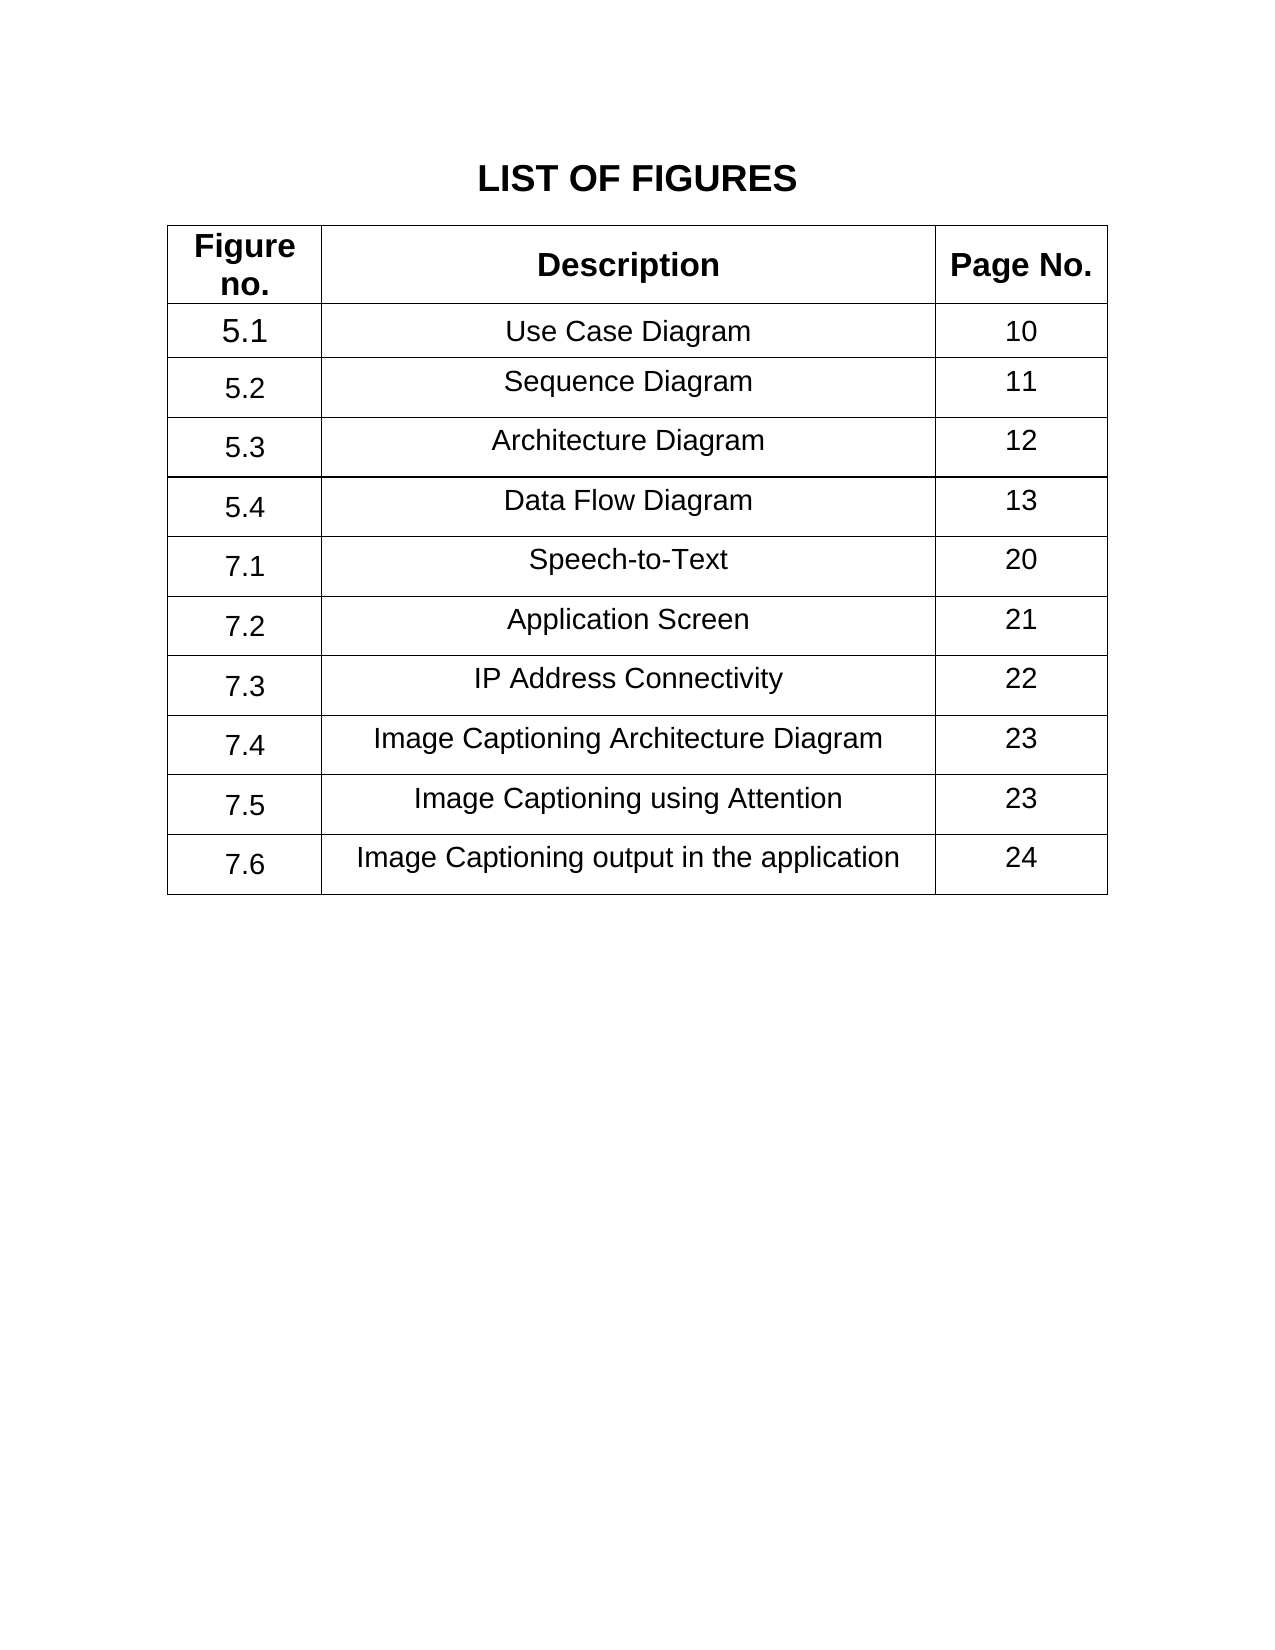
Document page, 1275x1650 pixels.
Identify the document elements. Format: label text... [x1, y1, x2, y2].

table_cell Image Captioning output in the application [322, 835, 935, 893]
table_cell 10 [936, 304, 1107, 357]
table_cell 7.3 [168, 656, 321, 715]
table_cell Image Captioning using Attention [322, 775, 935, 834]
table_cell Data Flow Diagram [322, 478, 935, 536]
table_cell 12 [936, 418, 1107, 476]
text LIST OF FIGURES [150, 157, 1125, 200]
table_cell Application Screen [322, 597, 935, 655]
table_header Description [322, 226, 935, 303]
table_header Page No. [936, 226, 1107, 303]
table_cell 7.2 [168, 597, 321, 655]
table_cell IP Address Connectivity [322, 656, 935, 715]
table_cell 7.1 [168, 537, 321, 596]
table_cell 7.5 [168, 775, 321, 834]
table_cell 5.3 [168, 418, 321, 476]
table_cell 7.4 [168, 716, 321, 774]
table_cell 23 [936, 716, 1107, 774]
table_cell 24 [936, 835, 1107, 893]
table_cell Sequence Diagram [322, 358, 935, 417]
table_cell 11 [936, 358, 1107, 417]
table_cell Use Case Diagram [322, 304, 935, 357]
table_cell 5.4 [168, 478, 321, 536]
table_cell 5.2 [168, 358, 321, 417]
table_cell 13 [936, 478, 1107, 536]
table_header Figure no. [168, 226, 321, 303]
table_cell 20 [936, 537, 1107, 596]
table_cell Speech-to-Text [322, 537, 935, 596]
table_cell 7.6 [168, 835, 321, 893]
table_cell Architecture Diagram [322, 418, 935, 476]
table_cell Image Captioning Architecture Diagram [322, 716, 935, 774]
table_cell 21 [936, 597, 1107, 655]
table_cell 5.1 [168, 304, 321, 357]
table_cell 23 [936, 775, 1107, 834]
table_cell 22 [936, 656, 1107, 715]
